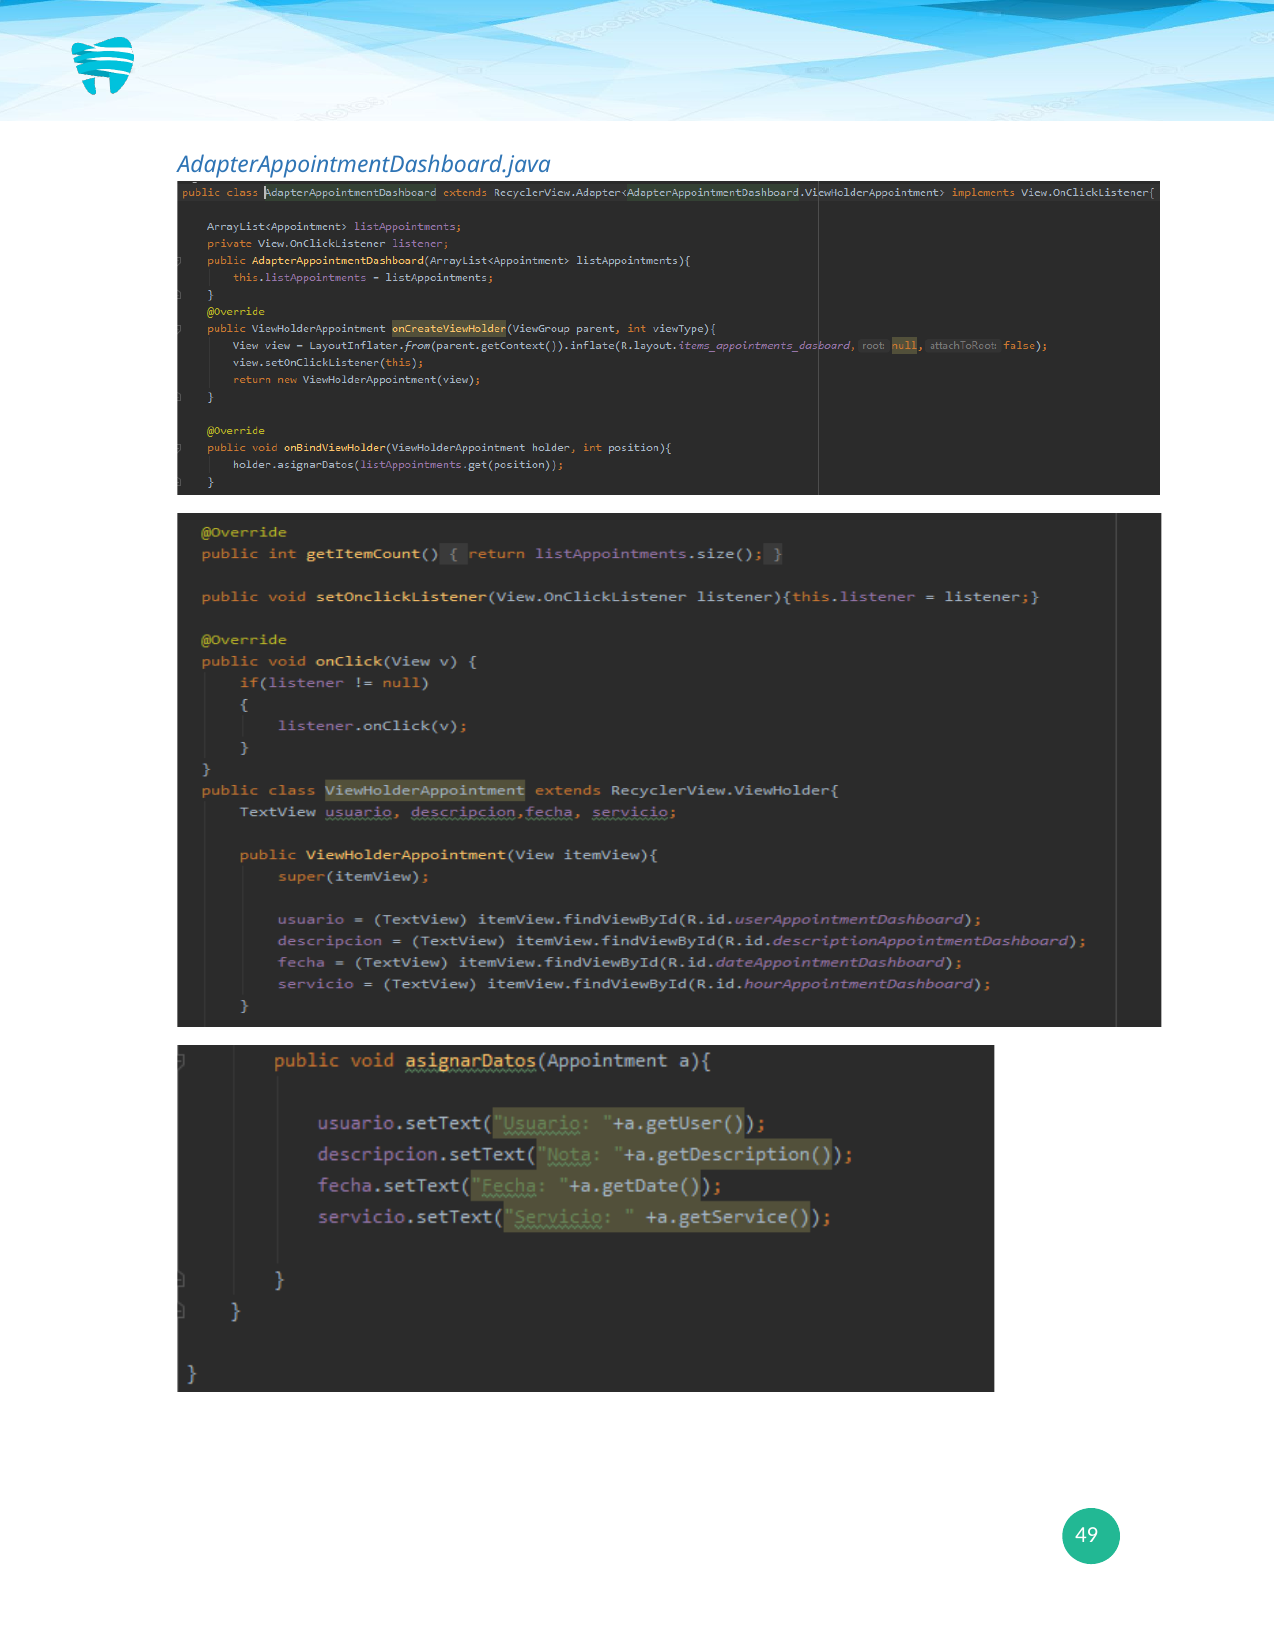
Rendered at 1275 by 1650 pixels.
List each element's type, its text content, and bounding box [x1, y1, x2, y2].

subtitle AdapterAppointmentDashboard.java [177, 148, 1098, 179]
picture [177, 513, 1162, 1027]
picture [177, 1045, 995, 1392]
picture [0, 0, 1274, 121]
picture [177, 181, 1160, 495]
